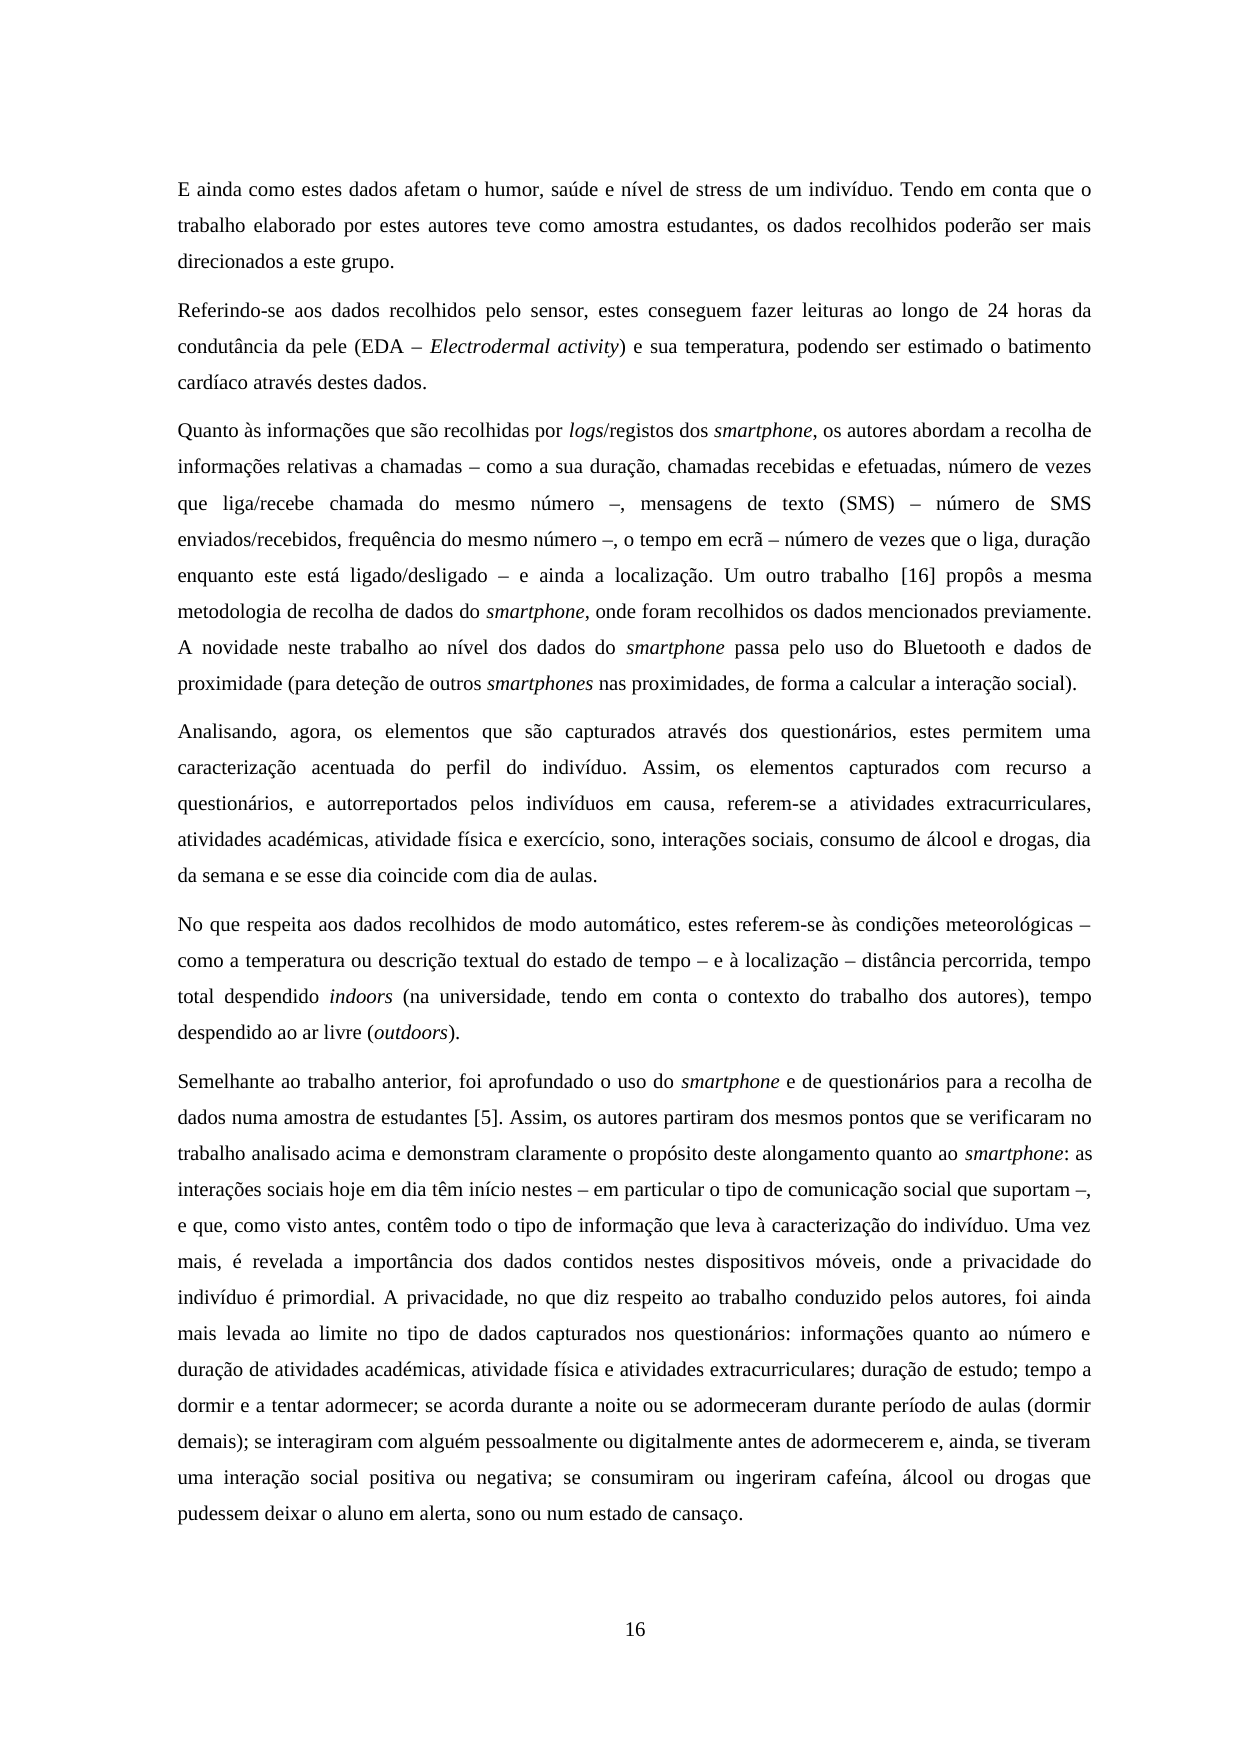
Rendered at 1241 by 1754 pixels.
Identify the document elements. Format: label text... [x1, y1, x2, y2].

text Analisando, agora, os elementos que são capturados através dos questionários, estes permitem uma caracterização acentuada do perfil do indivíduo. Assim, os elementos capturados com recurso a questionários, e autorreportados pelos indivíduos em causa, referem-se a atividades extracurriculares, atividades académicas, atividade física e exercício, sono, interações sociais, consumo de álcool e drogas, dia da semana e se esse dia coincide com dia de aulas. [177, 719, 1092, 887]
text Referindo-se aos dados recolhidos pelo sensor, estes conseguem fazer leituras ao longo de 24 horas da condutância da pele (EDA – Electrodermal activity) e sua temperatura, podendo ser estimado o batimento cardíaco através destes dados. [177, 298, 1092, 394]
text E ainda como estes dados afetam o humor, saúde e nível de stress de um indivíduo. Tendo em conta que o trabalho elaborado por estes autores teve como amostra estudantes, os dados recolhidos poderão ser mais direcionados a este grupo. [177, 177, 1092, 273]
text No que respeita aos dados recolhidos de modo automático, estes referem-se às condições meteorológicas – como a temperatura ou descrição textual do estado de tempo – e à localização – distância percorrida, tempo total despendido indoors (na universidade, tendo em conta o contexto do trabalho dos autores), tempo despendido ao ar livre (outdoors). [177, 912, 1092, 1044]
text Semelhante ao trabalho anterior, foi aprofundado o uso do smartphone e de questionários para a recolha de dados numa amostra de estudantes [5]. Assim, os autores partiram dos mesmos pontos que se verificaram no trabalho analisado acima e demonstram claramente o propósito deste alongamento quanto ao smartphone: as interações sociais hoje em dia têm início nestes – em particular o tipo de comunicação social que suportam –, e que, como visto antes, contêm todo o tipo de informação que leva à caracterização do indivíduo. Uma vez mais, é revelada a importância dos dados contidos nestes dispositivos móveis, onde a privacidade do indivíduo é primordial. A privacidade, no que diz respeito ao trabalho conduzido pelos autores, foi ainda mais levada ao limite no tipo de dados capturados nos questionários: informações quanto ao número e duração de atividades académicas, atividade física e atividades extracurriculares; duração de estudo; tempo a dormir e a tentar adormecer; se acorda durante a noite ou se adormeceram durante período de aulas (dormir demais); se interagiram com alguém pessoalmente ou digitalmente antes de adormecerem e, ainda, se tiveram uma interação social positiva ou negativa; se consumiram ou ingeriram cafeína, álcool ou drogas que pudessem deixar o aluno em alerta, sono ou num estado de cansaço. [177, 1069, 1092, 1525]
text Quanto às informações que são recolhidas por logs/registos dos smartphone, os autores abordam a recolha de informações relativas a chamadas – como a sua duração, chamadas recebidas e efetuadas, número de vezes que liga/recebe chamada do mesmo número –, mensagens de texto (SMS) – número de SMS enviados/recebidos, frequência do mesmo número –, o tempo em ecrã – número de vezes que o liga, duração enquanto este está ligado/desligado – e ainda a localização. Um outro trabalho [16] propôs a mesma metodologia de recolha de dados do smartphone, onde foram recolhidos os dados mencionados previamente. A novidade neste trabalho ao nível dos dados do smartphone passa pelo uso do Bluetooth e dados de proximidade (para deteção de outros smartphones nas proximidades, de forma a calcular a interação social). [177, 418, 1092, 695]
